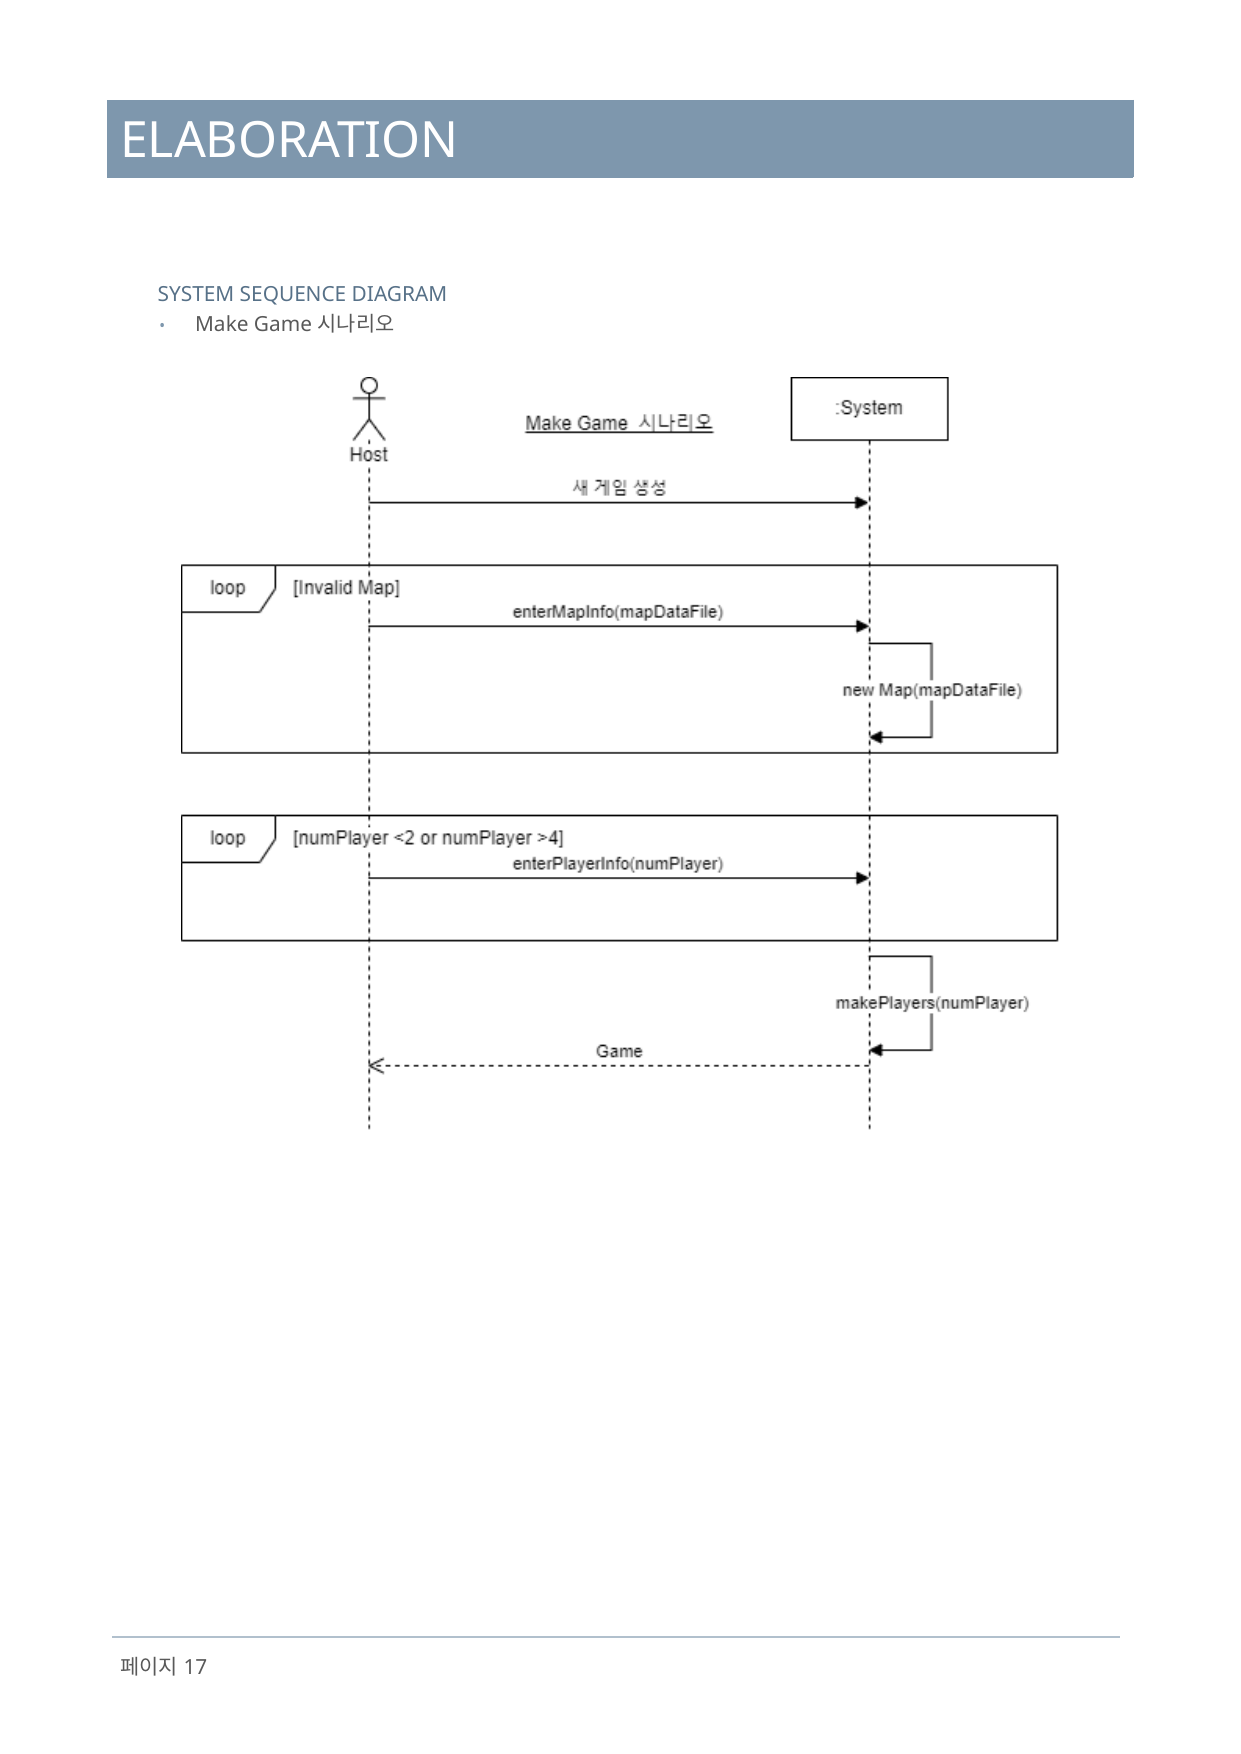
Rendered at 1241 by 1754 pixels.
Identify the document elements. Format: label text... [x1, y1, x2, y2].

subtitle System Sequence diagram [157, 279, 1083, 307]
picture [181, 377, 1060, 1131]
list Make Game 시나리오 [157, 307, 1083, 338]
